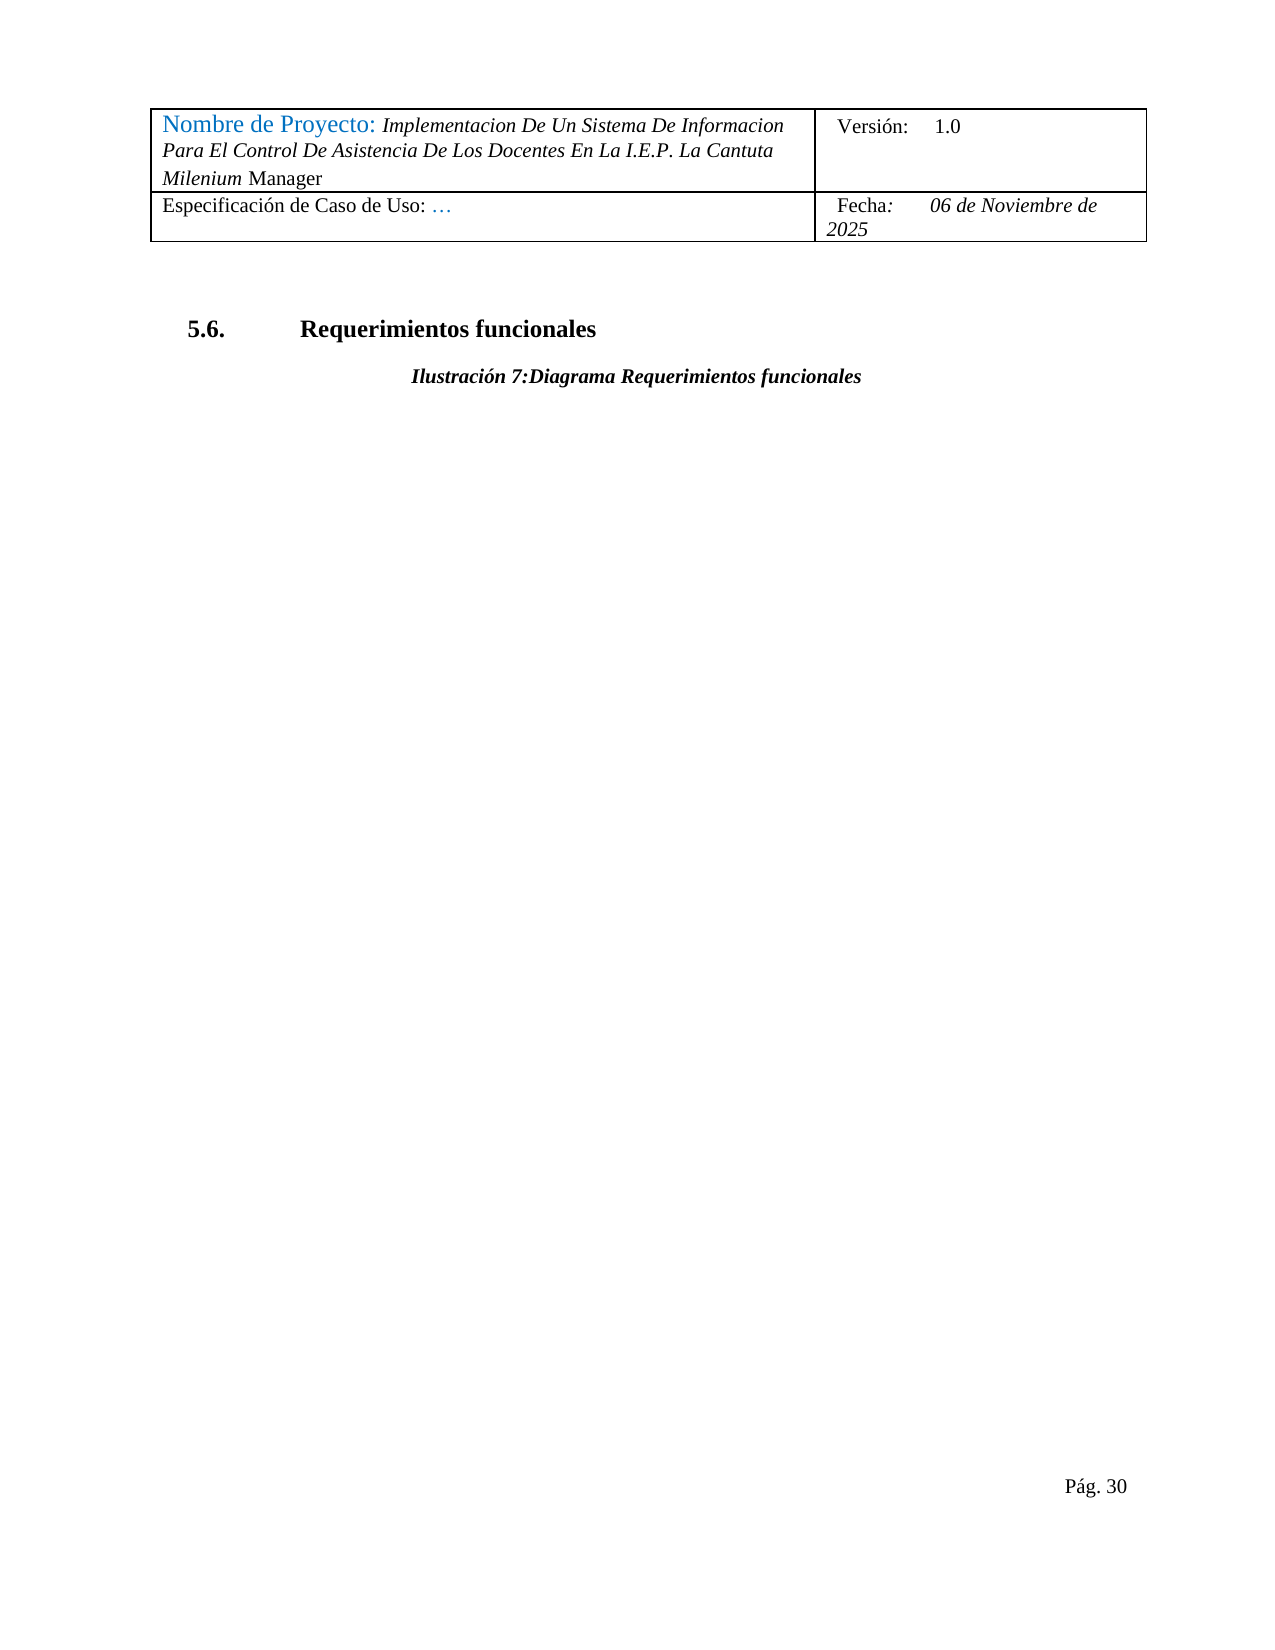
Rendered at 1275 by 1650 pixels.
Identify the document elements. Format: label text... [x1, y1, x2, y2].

subtitle Requerimientos funcionales [187, 314, 1125, 343]
text Ilustración 7:Diagrama Requerimientos funcionales [150, 364, 1125, 388]
